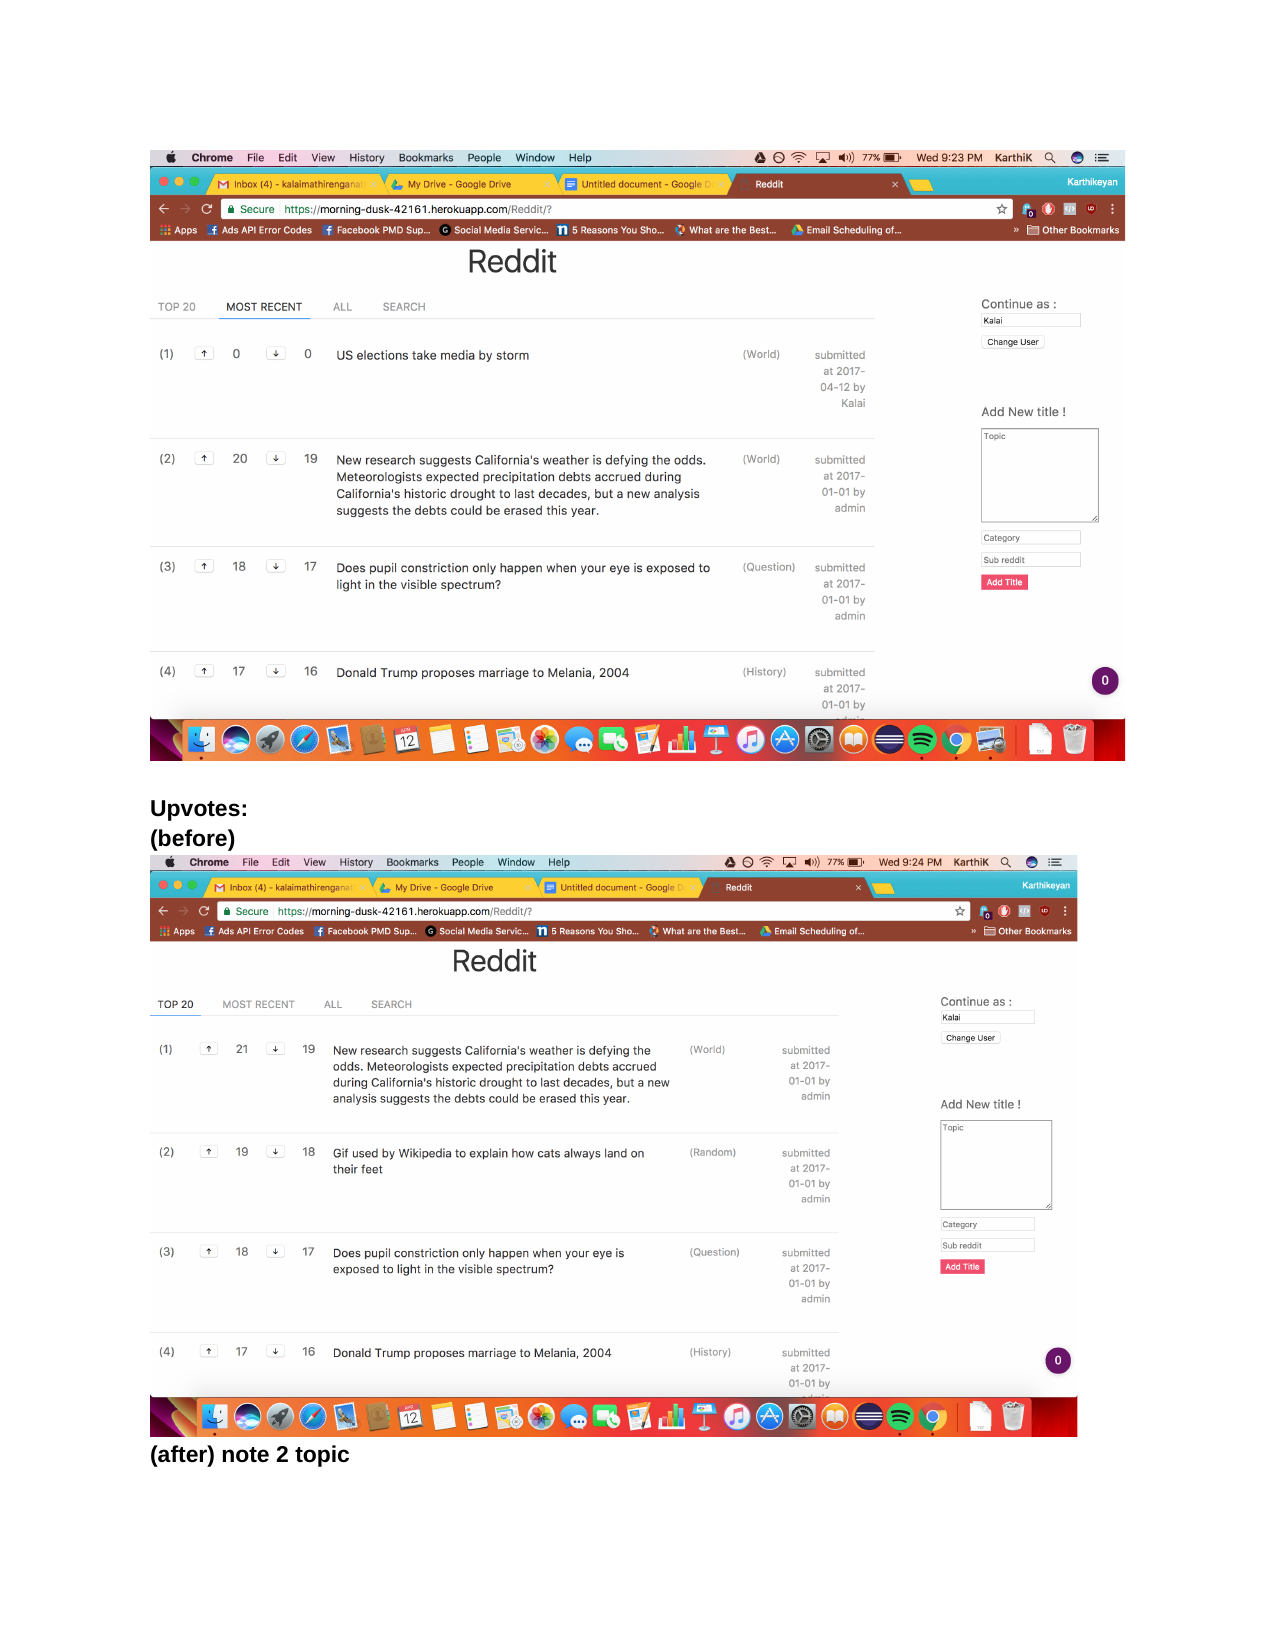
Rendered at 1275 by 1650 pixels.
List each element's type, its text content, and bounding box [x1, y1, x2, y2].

text (after) note 2 topic [150, 1441, 1125, 1467]
picture [150, 150, 1125, 761]
picture [150, 855, 1078, 1437]
text Upvotes: [150, 794, 1125, 821]
text (before) [150, 825, 1125, 851]
